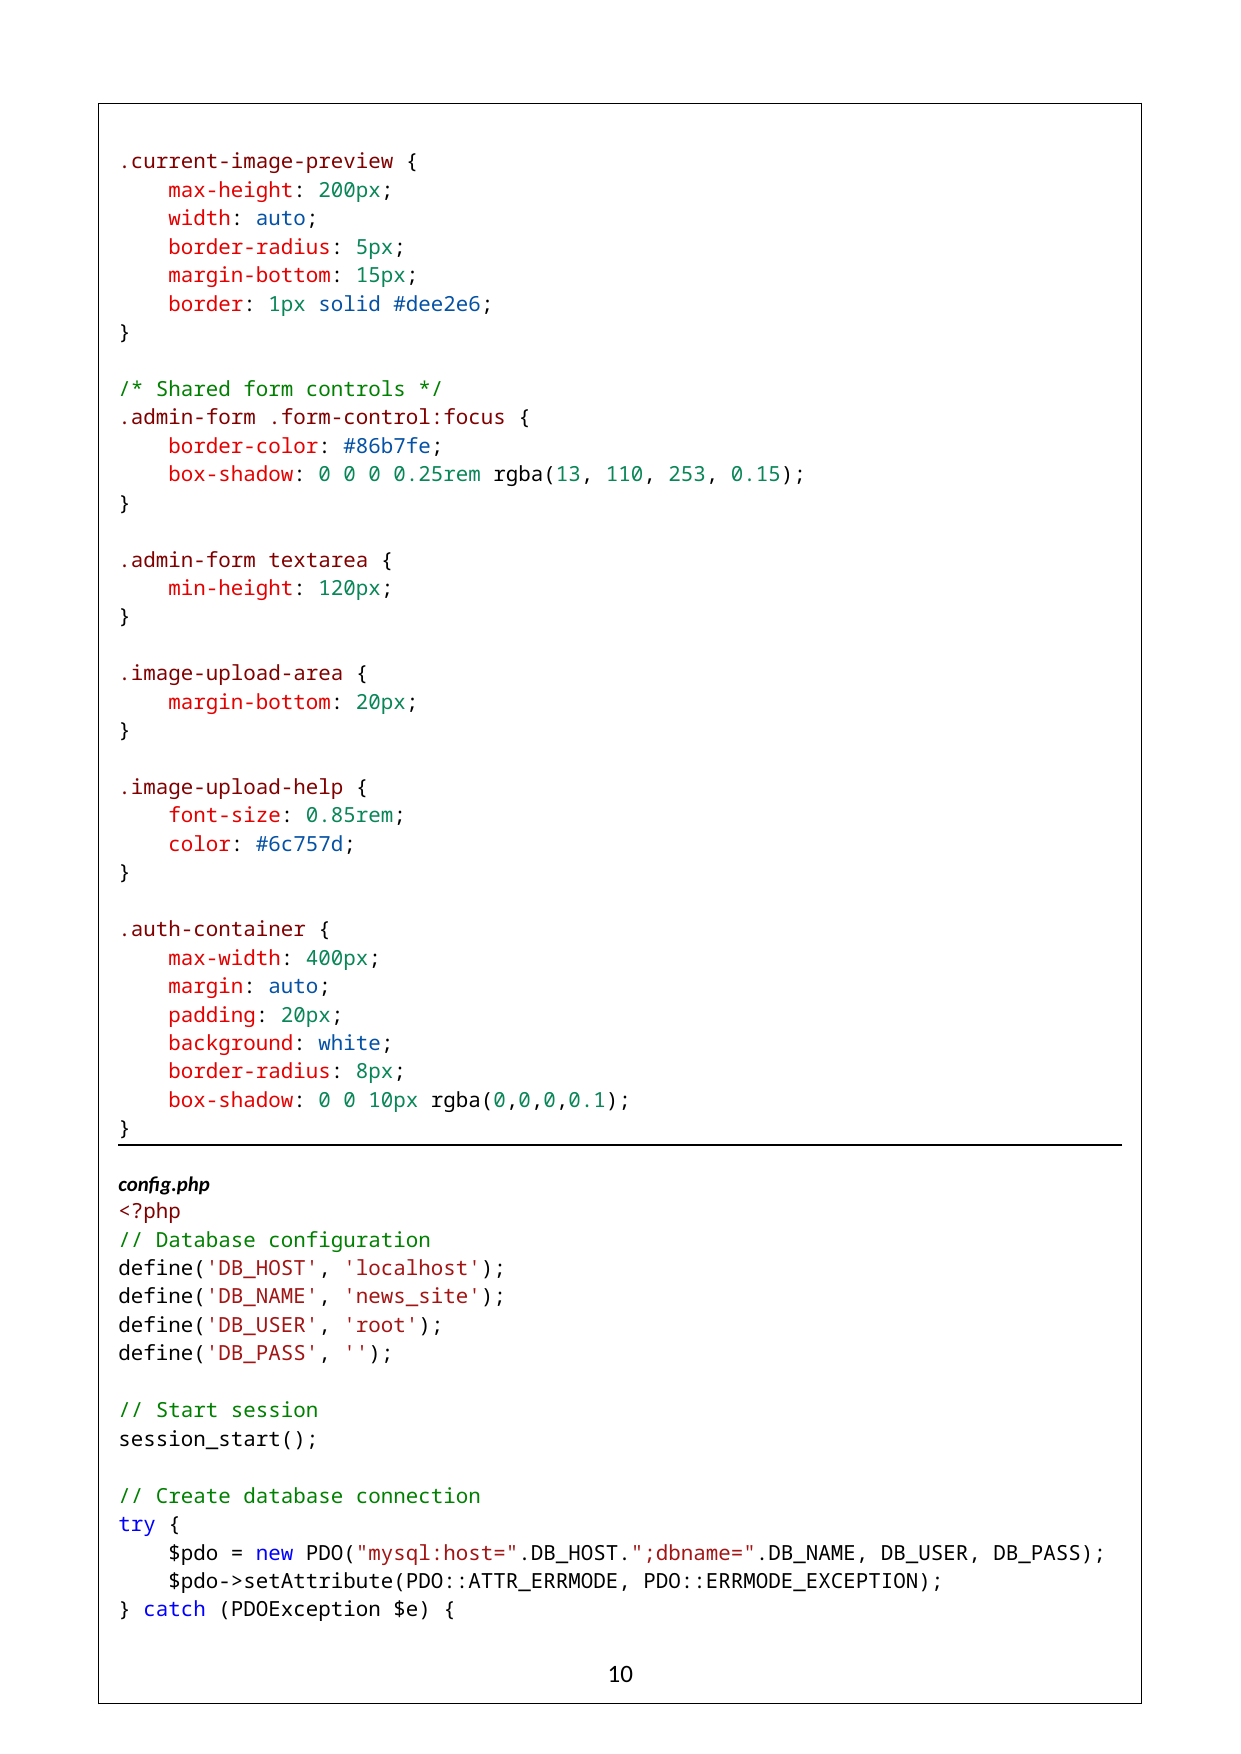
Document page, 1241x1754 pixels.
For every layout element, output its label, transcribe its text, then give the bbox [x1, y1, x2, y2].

text // Create database connection [118, 1481, 1122, 1509]
text } [118, 602, 1122, 630]
text .auth-container { [118, 914, 1122, 943]
text border-radius: 5px; [118, 232, 1122, 260]
text } [118, 857, 1122, 886]
text config.php [118, 1171, 1122, 1196]
text } [118, 715, 1122, 744]
text max-height: 200px; [118, 175, 1122, 203]
text try { [118, 1509, 1122, 1538]
text font-size: 0.85rem; [118, 801, 1122, 829]
text margin: auto; [118, 971, 1122, 1000]
text padding: 20px; [118, 1000, 1122, 1028]
text define('DB_PASS', ''); [118, 1338, 1122, 1367]
text min-height: 120px; [118, 573, 1122, 602]
text box-shadow: 0 0 0 0.25rem rgba(13, 110, 253, 0.15); [118, 459, 1122, 488]
text $pdo->setAttribute(PDO::ATTR_ERRMODE, PDO::ERRMODE_EXCEPTION); [118, 1566, 1122, 1594]
text } [118, 488, 1122, 516]
text } [118, 1113, 1122, 1144]
text // Start session [118, 1395, 1122, 1424]
text .admin-form textarea { [118, 545, 1122, 573]
text border-radius: 8px; [118, 1057, 1122, 1085]
text box-shadow: 0 0 10px rgba(0,0,0,0.1); [118, 1085, 1122, 1113]
text margin-bottom: 15px; [118, 260, 1122, 289]
text define('DB_NAME', 'news_site'); [118, 1282, 1122, 1310]
text <?php [118, 1196, 1122, 1225]
text // Database configuration [118, 1225, 1122, 1253]
text define('DB_USER', 'root'); [118, 1310, 1122, 1338]
text width: auto; [118, 203, 1122, 232]
text .image-upload-help { [118, 772, 1122, 801]
text .admin-form .form-control:focus { [118, 402, 1122, 431]
text margin-bottom: 20px; [118, 687, 1122, 715]
text session_start(); [118, 1424, 1122, 1452]
text border-color: #86b7fe; [118, 431, 1122, 459]
text background: white; [118, 1028, 1122, 1057]
text .current-image-preview { [118, 147, 1122, 175]
text max-width: 400px; [118, 943, 1122, 971]
text $pdo = new PDO("mysql:host=".DB_HOST.";dbname=".DB_NAME, DB_USER, DB_PASS); [118, 1538, 1122, 1566]
text color: #6c757d; [118, 829, 1122, 857]
text border: 1px solid #dee2e6; [118, 289, 1122, 317]
text .image-upload-area { [118, 658, 1122, 687]
text /* Shared form controls */ [118, 374, 1122, 402]
text } catch (PDOException $e) { [118, 1594, 1122, 1623]
text } [118, 317, 1122, 346]
text define('DB_HOST', 'localhost'); [118, 1253, 1122, 1282]
